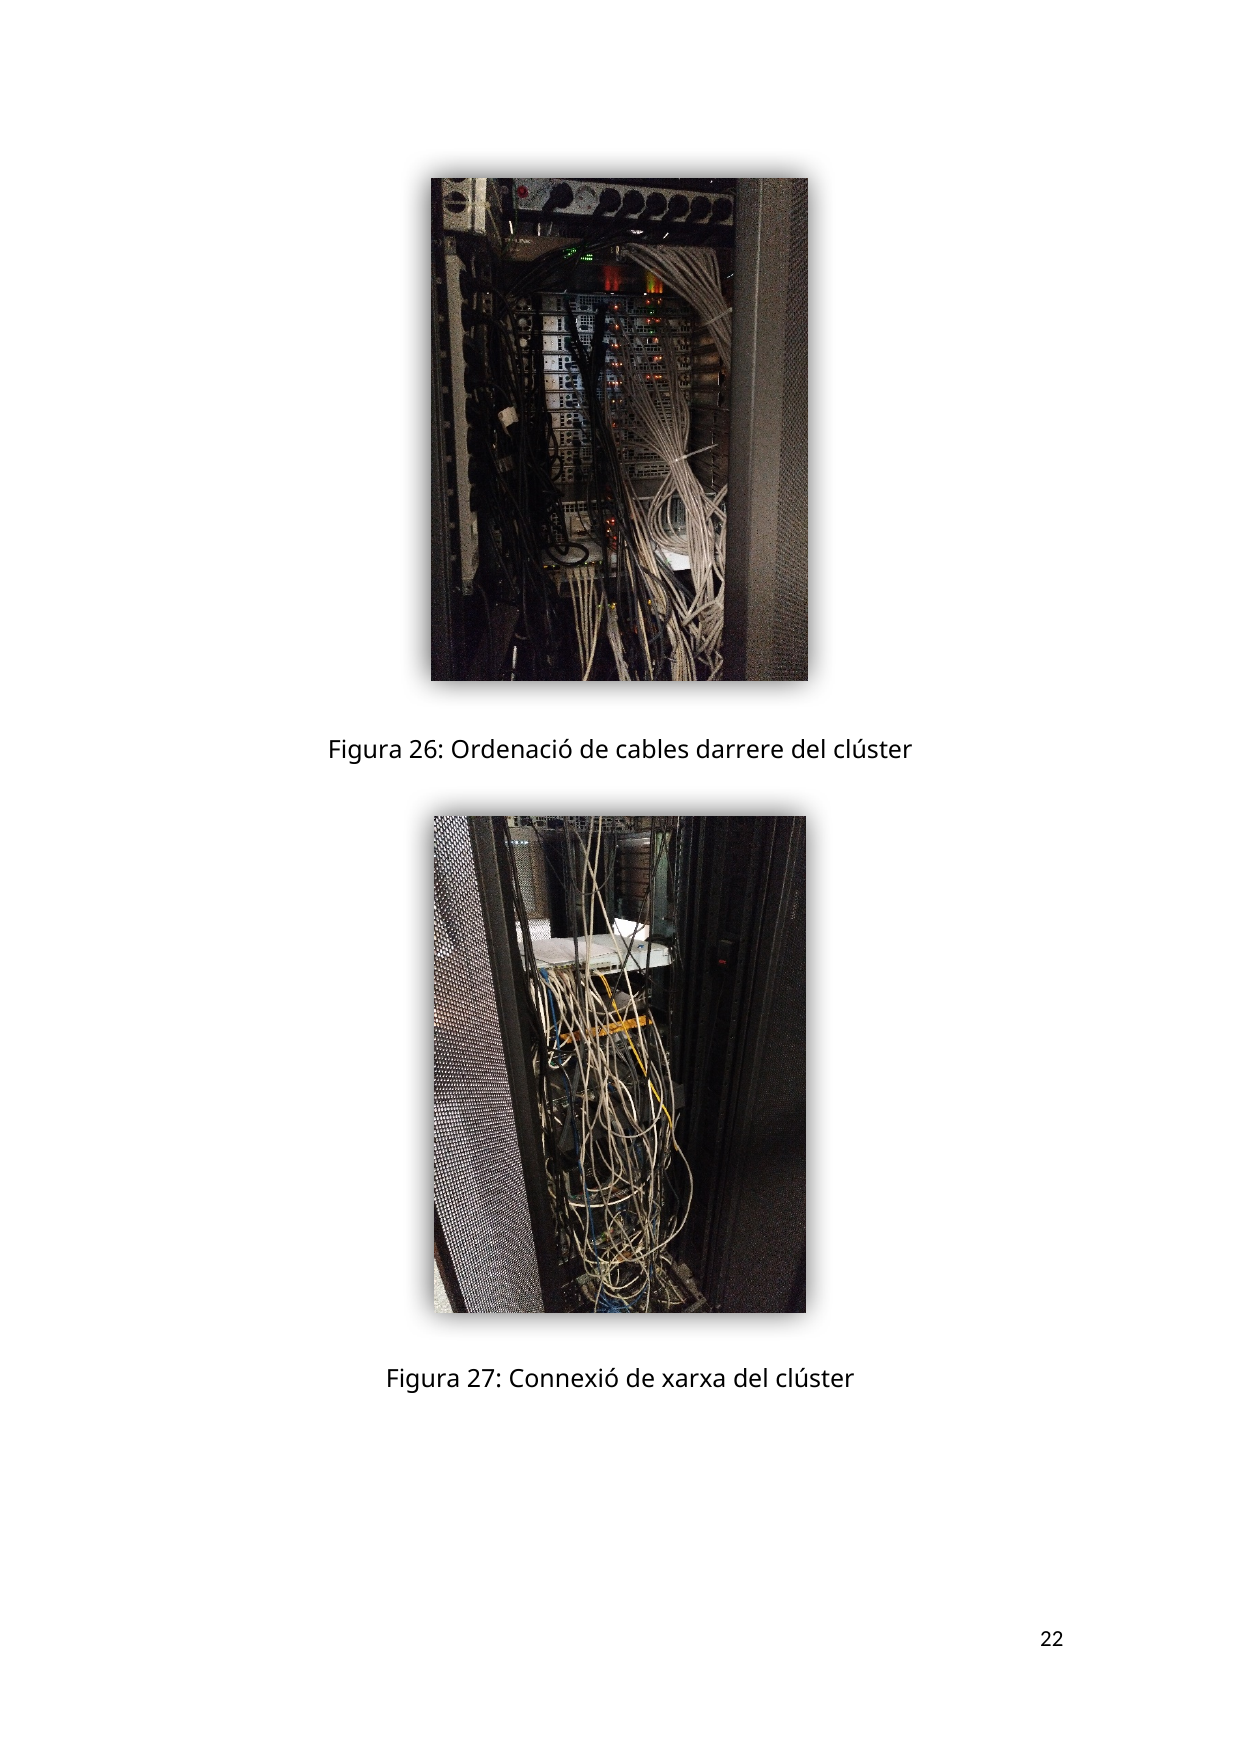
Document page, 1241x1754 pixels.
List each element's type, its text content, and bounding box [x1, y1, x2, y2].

picture [434, 816, 806, 1313]
text Figura 27: Connexió de xarxa del clúster [177, 1361, 1063, 1395]
text Figura 26: Ordenació de cables darrere del clúster [177, 732, 1063, 766]
picture [431, 178, 808, 681]
